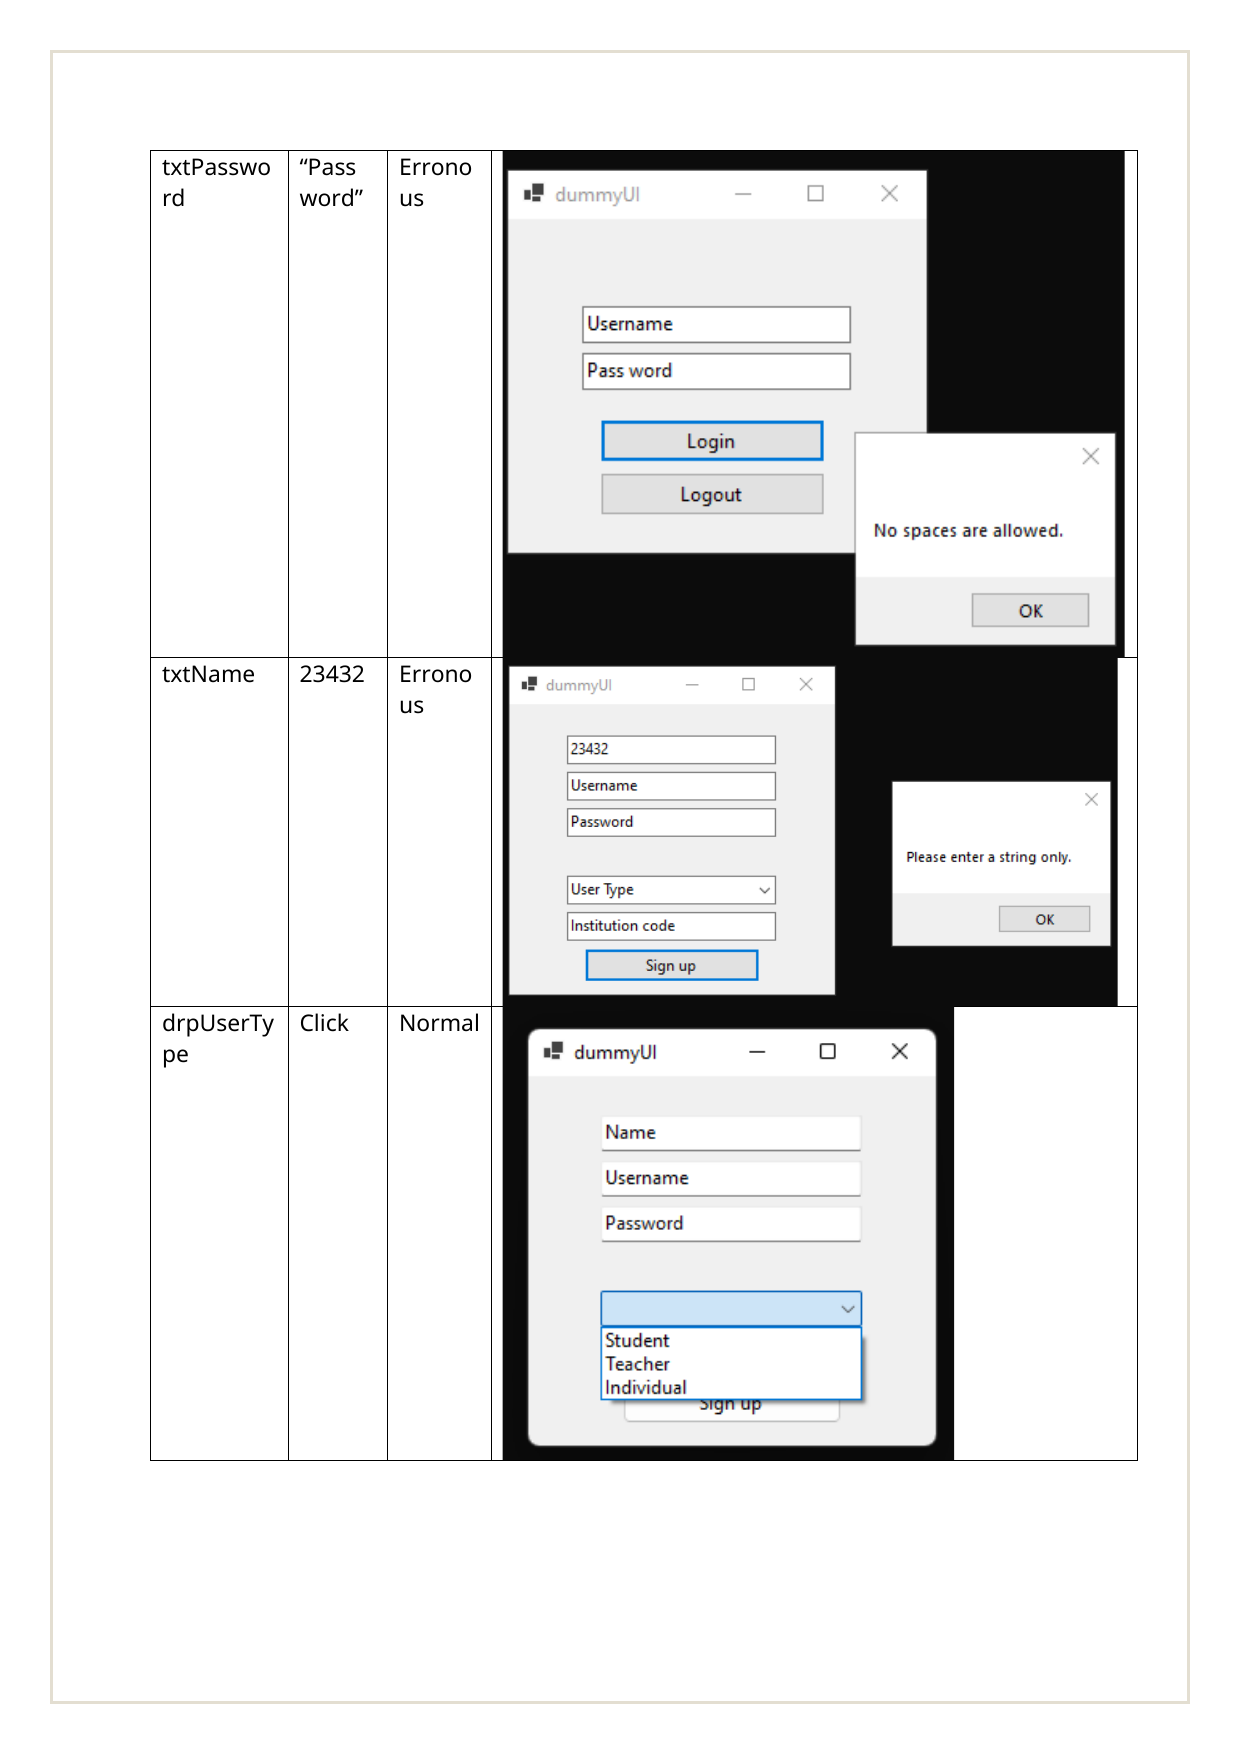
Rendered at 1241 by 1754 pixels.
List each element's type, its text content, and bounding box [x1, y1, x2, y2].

table_cell txtPassword [151, 151, 288, 657]
table_cell [1125, 151, 1137, 657]
table_cell Erronous [388, 151, 491, 657]
table_cell “Pass word” [289, 151, 387, 657]
table_cell [1118, 658, 1137, 1006]
picture [502, 151, 1125, 1460]
table_cell Click [289, 1007, 387, 1460]
table_cell 23432 [289, 658, 387, 1006]
table_cell Normal [388, 1007, 491, 1460]
table_cell txtName [151, 658, 288, 1006]
table_cell [492, 151, 502, 657]
table_cell Erronous [388, 658, 491, 1006]
table_cell [955, 1007, 1137, 1460]
table_cell [492, 658, 502, 1006]
table_cell drpUserType [151, 1007, 288, 1460]
table_cell [492, 1007, 502, 1460]
